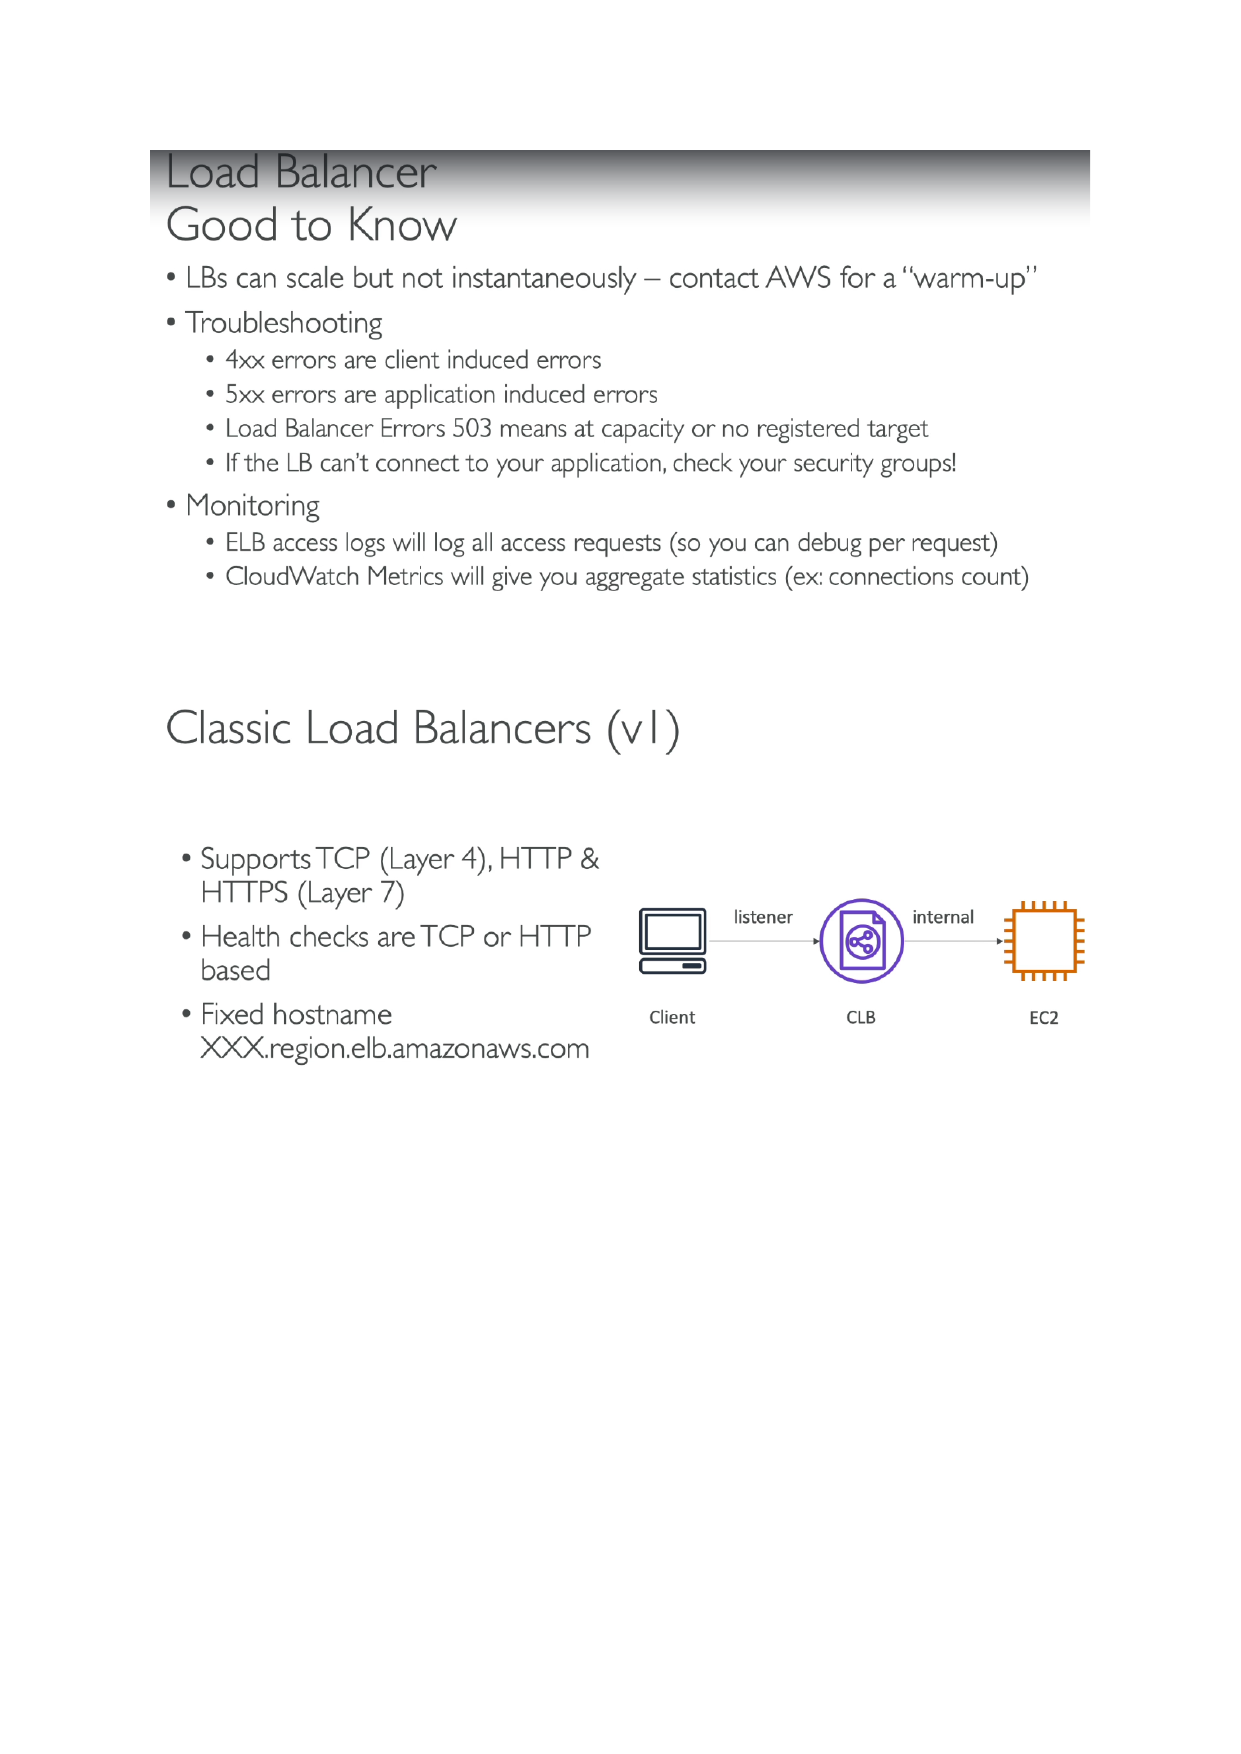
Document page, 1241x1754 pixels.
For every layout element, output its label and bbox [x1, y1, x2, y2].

picture [150, 699, 1091, 1072]
picture [150, 150, 1091, 615]
